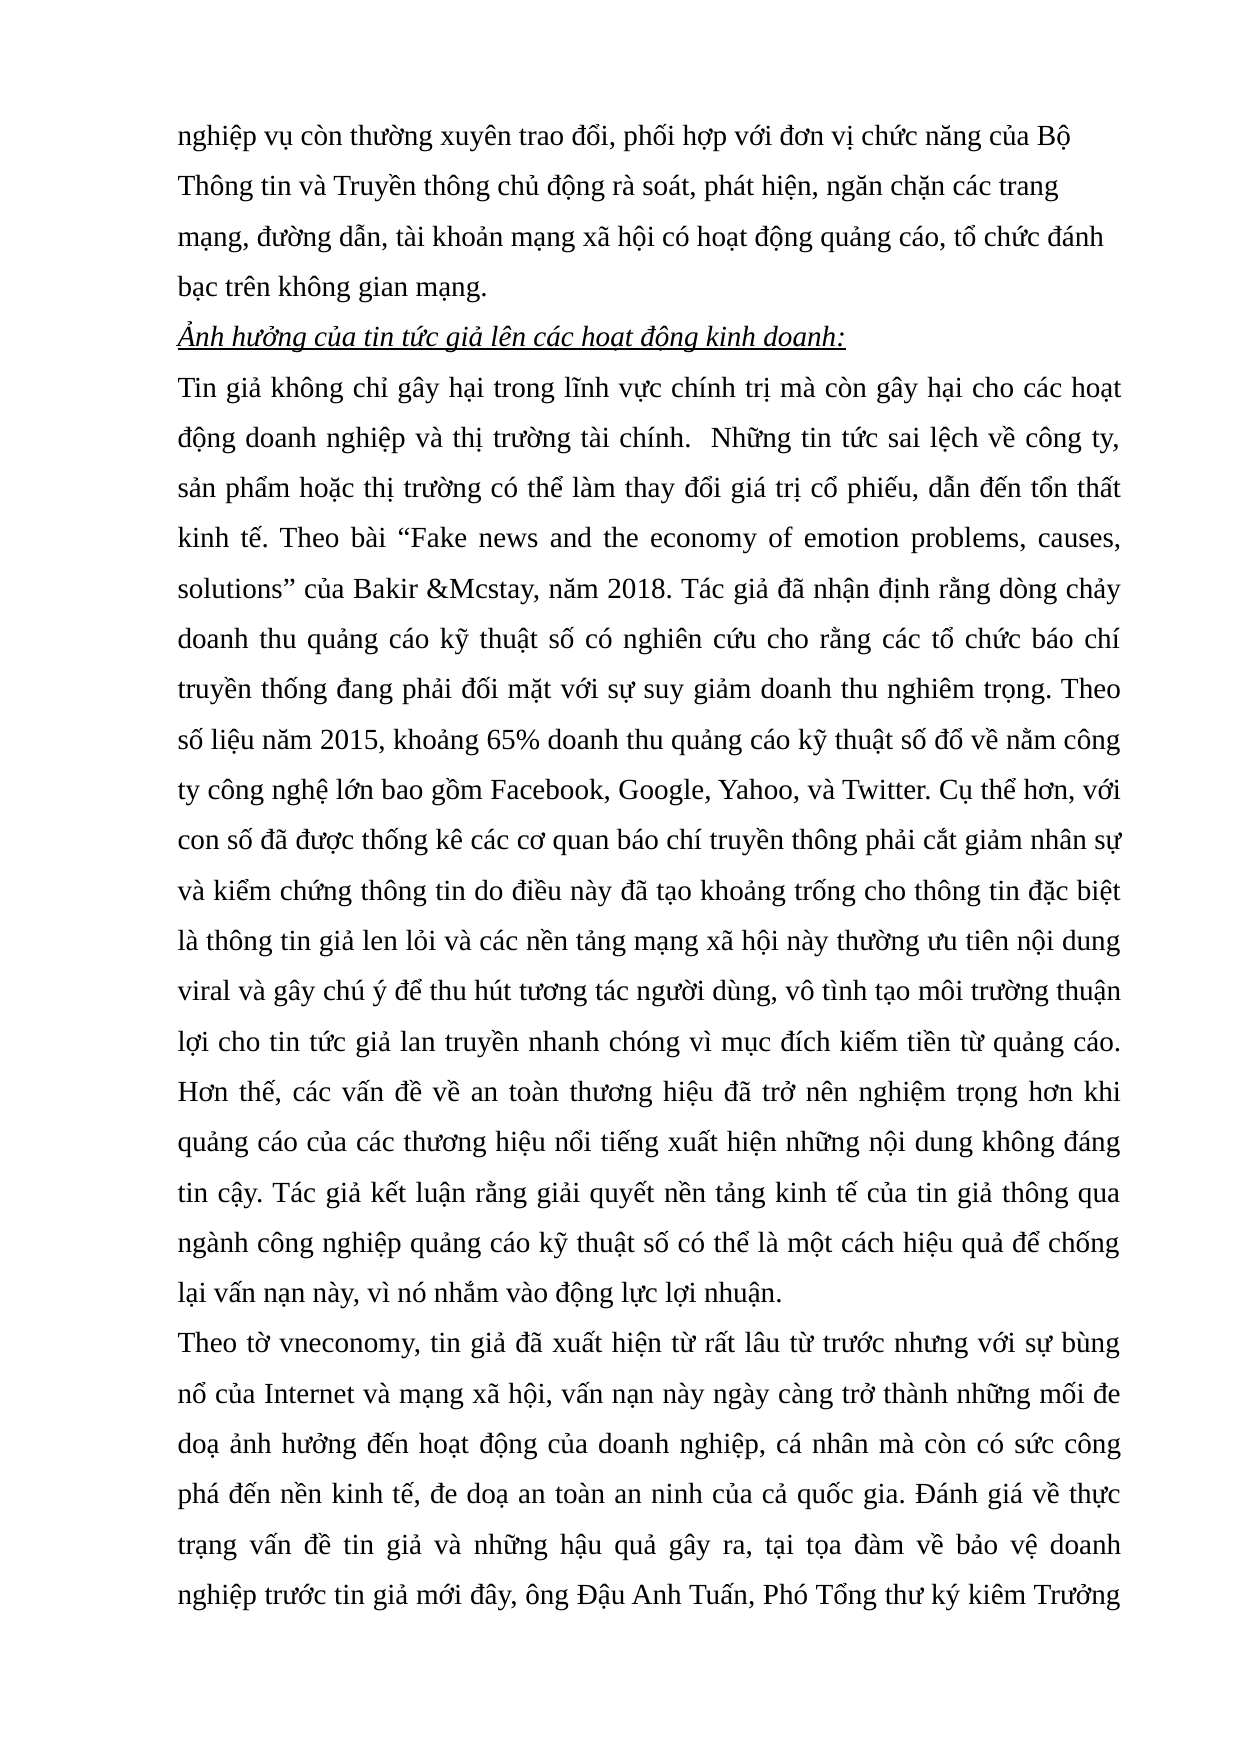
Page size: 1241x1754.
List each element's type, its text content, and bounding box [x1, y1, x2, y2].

text Tin giả không chỉ gây hại trong lĩnh vực chính trị mà còn gây hại cho các hoạt động doanh nghiệp và thị trường tài chính. Những tin tức sai lệch về công ty, sản phẩm hoặc thị trường có thể làm thay đổi giá trị cổ phiếu, dẫn đến tổn thất kinh tế. Theo bài “Fake news and the economy of emotion problems, causes, solutions” của Bakir &Mcstay, năm 2018. Tác giả đã nhận định rằng dòng chảy doanh thu quảng cáo kỹ thuật số có nghiên cứu cho rằng các tổ chức báo chí truyền thống đang phải đối mặt với sự suy giảm doanh thu nghiêm trọng. Theo số liệu năm 2015, khoảng 65% doanh thu quảng cáo kỹ thuật số đổ về nằm công ty công nghệ lớn bao gồm Facebook, Google, Yahoo, và Twitter. Cụ thể hơn, với con số đã được thống kê các cơ quan báo chí truyền thông phải cắt giảm nhân sự và kiểm chứng thông tin do điều này đã tạo khoảng trống cho thông tin đặc biệt là thông tin giả len lỏi và các nền tảng mạng xã hội này thường ưu tiên nội dung viral và gây chú ý để thu hút tương tác người dùng, vô tình tạo môi trường thuận lợi cho tin tức giả lan truyền nhanh chóng vì mục đích kiếm tiền từ quảng cáo. Hơn thế, các vấn đề về an toàn thương hiệu đã trở nên nghiệm trọng hơn khi quảng cáo của các thương hiệu nổi tiếng xuất hiện những nội dung không đáng tin cậy. Tác giả kết luận rằng giải quyết nền tảng kinh tế của tin giả thông qua ngành công nghiệp quảng cáo kỹ thuật số có thể là một cách hiệu quả để chống lại vấn nạn này, vì nó nhắm vào động lực lợi nhuận. [177, 370, 1122, 1309]
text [177, 118, 1122, 303]
text Ảnh hưởng của tin tức giả lên các hoạt động kinh doanh: [177, 319, 1122, 353]
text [177, 1326, 1122, 1611]
